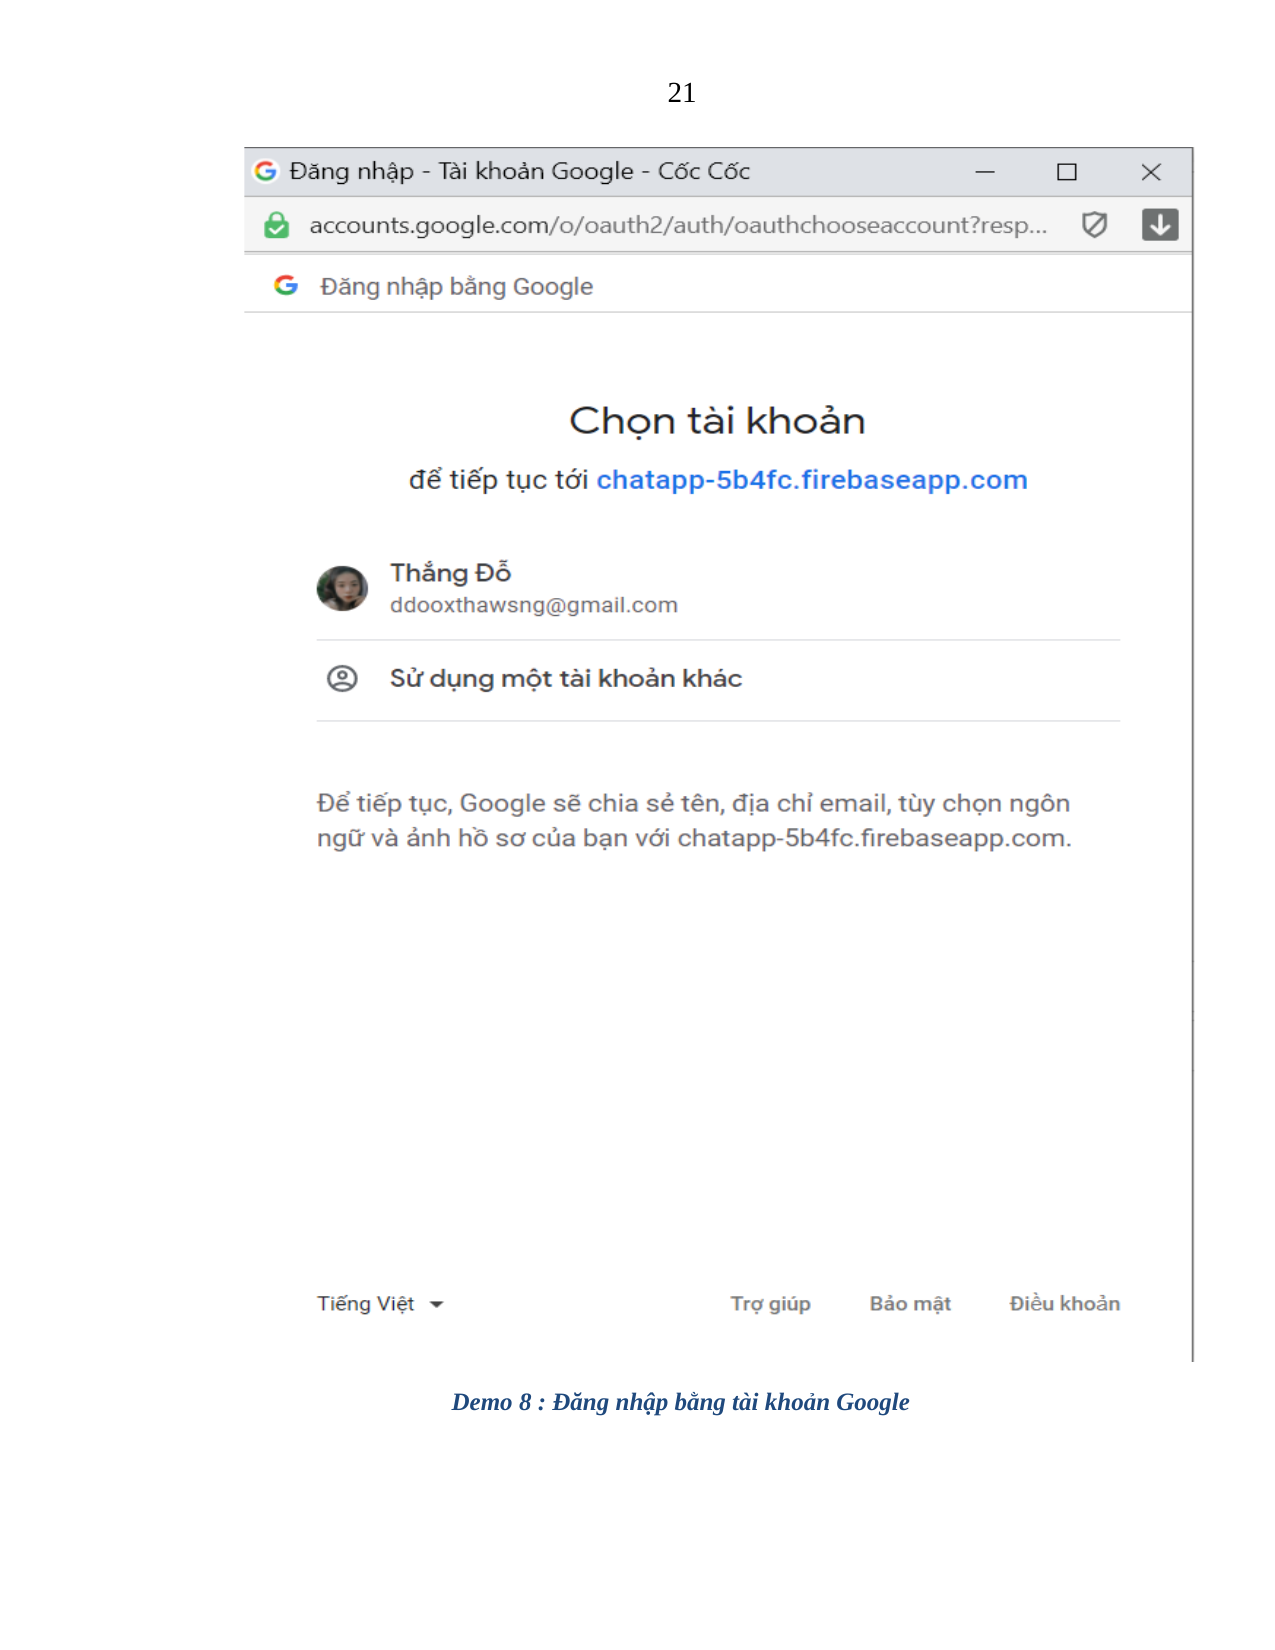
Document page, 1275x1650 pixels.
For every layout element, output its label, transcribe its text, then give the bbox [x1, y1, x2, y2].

text Demo 8 : Đăng nhập bằng tài khoản Google [207, 1387, 1157, 1416]
picture [244, 147, 1195, 1362]
